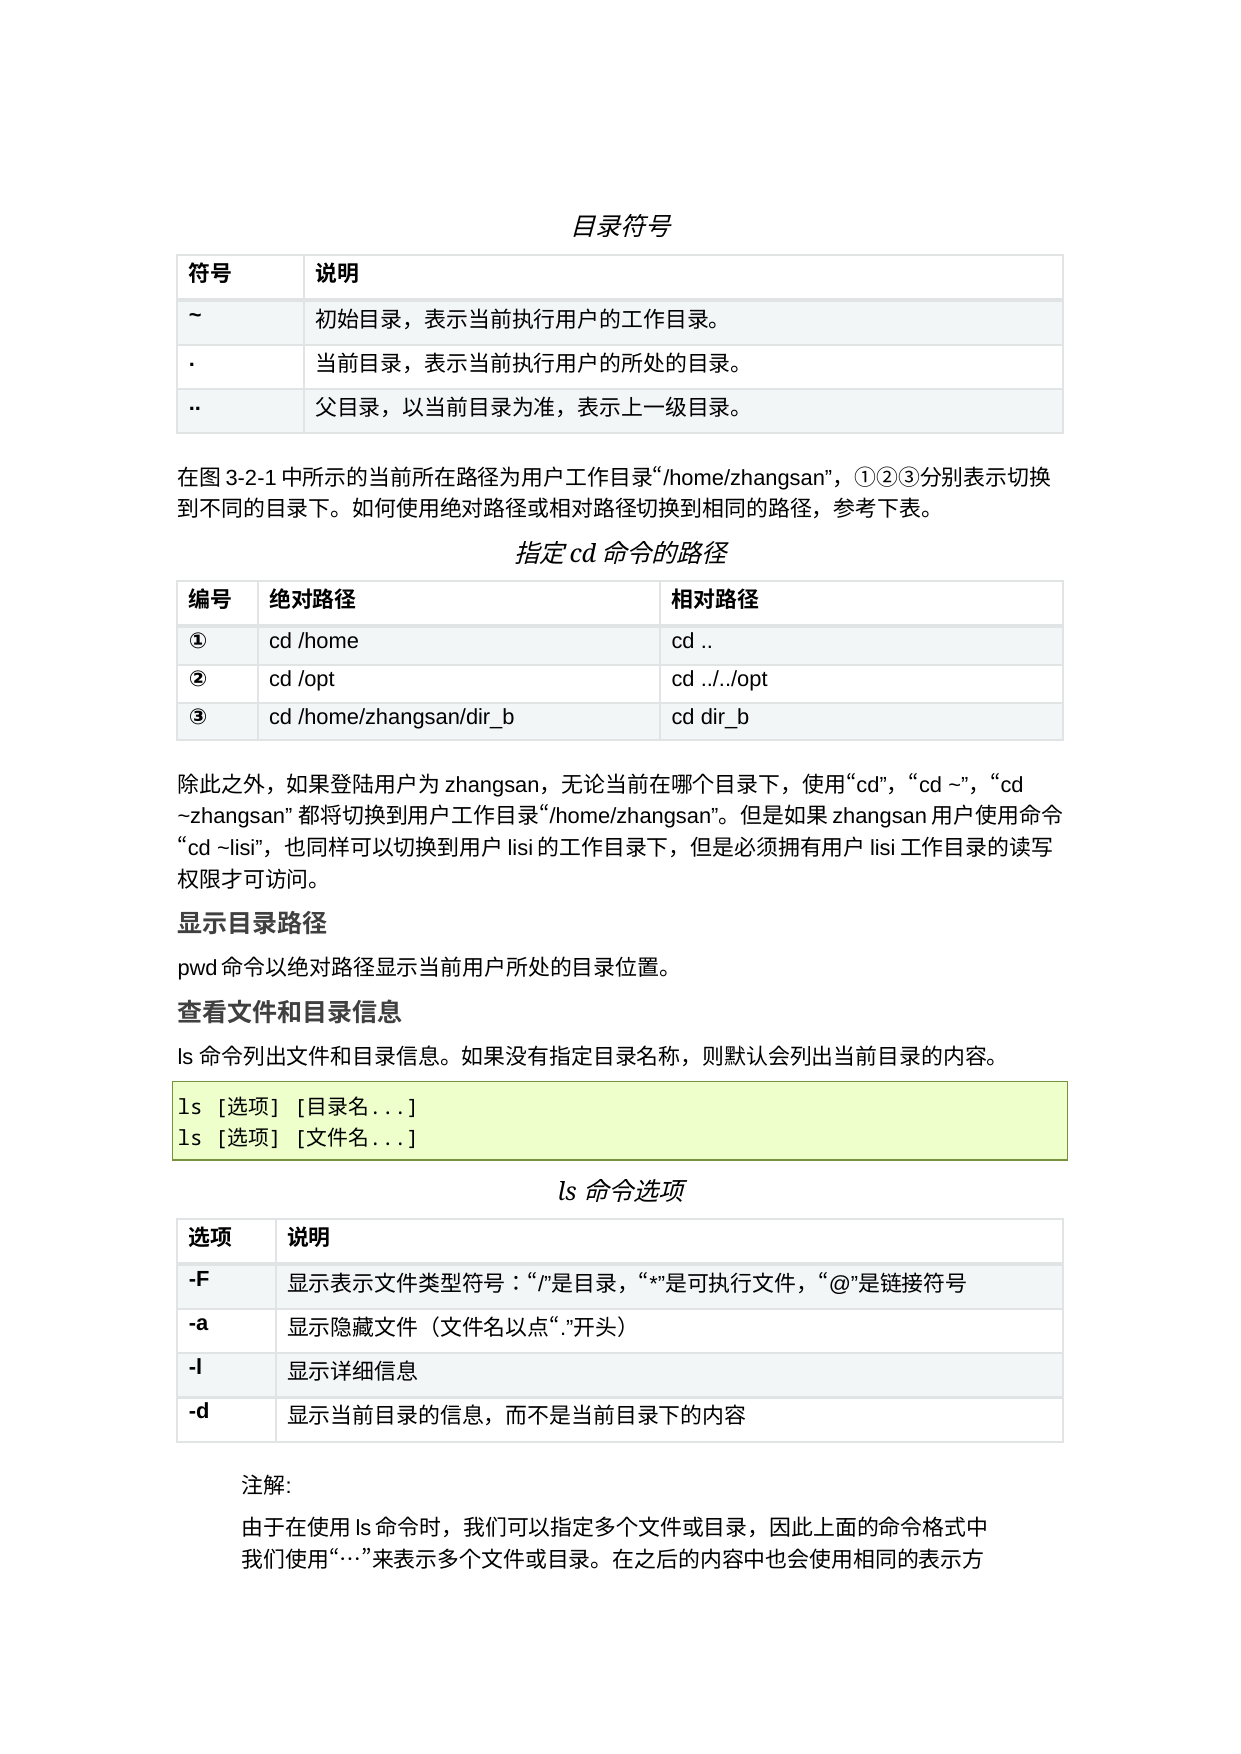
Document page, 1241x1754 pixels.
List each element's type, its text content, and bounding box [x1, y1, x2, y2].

table_cell ~ [178, 302, 303, 344]
table_cell 显示隐藏文件（文件名以点“.”开头） [277, 1310, 1062, 1352]
table_header 注解: [230, 1468, 1010, 1510]
table_cell .. [178, 390, 303, 432]
table_cell 父目录，以当前目录为准，表示上一级目录。 [305, 390, 1062, 432]
text pwd命令以绝对路径显示当前用户所处的目录位置。 [177, 950, 1063, 982]
table_cell -a [178, 1310, 275, 1352]
text 除此之外，如果登陆用户为 zhangsan，无论当前在哪个目录下，使用“cd”，“cd ~”，“cd ~zhangsan” 都将切换到用户工作目录“/home/zhangsan”。但是如果zhangsan用户使用命令“cd ~lisi”，也同样可以切换到用户lisi的工作目录下，但是必须拥有用户lisi工作目录的读写权限才可访问。 [177, 767, 1063, 893]
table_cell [230, 1510, 1010, 1573]
table_header 符号 [178, 256, 303, 298]
table_cell 当前目录，表示当前执行用户的所处的目录。 [305, 346, 1062, 388]
table_cell cd .. [661, 628, 1062, 664]
table_header 选项 [178, 1220, 275, 1262]
text 指定cd命令的路径 [177, 533, 1063, 569]
table_cell . [178, 346, 303, 388]
table_cell cd /home [259, 628, 659, 664]
table_header 说明 [305, 256, 1062, 298]
table_cell 显示表示文件类型符号：“/”是目录，“*”是可执行文件，“@”是链接符号 [277, 1266, 1062, 1308]
text ls 命令选项 [177, 1171, 1063, 1207]
table_cell 显示当前目录的信息，而不是当前目录下的内容 [277, 1399, 1062, 1441]
table_cell ③ [178, 704, 257, 739]
table_cell 显示详细信息 [277, 1354, 1062, 1396]
table_cell -d [178, 1399, 275, 1441]
subtitle 显示目录路径 [177, 904, 1063, 940]
table_cell cd /opt [259, 666, 659, 702]
table_cell cd dir_b [661, 704, 1062, 739]
text 在图3-2-1中所示的当前所在路径为用户工作目录“/home/zhangsan”，①②③分别表示切换到不同的目录下。如何使用绝对路径或相对路径切换到相同的路径，参考下表。 [177, 459, 1063, 523]
table_cell -F [178, 1266, 275, 1308]
text ls [选项] [目录名...] ls [选项] [文件名...] [173, 1082, 1067, 1159]
table_cell 初始目录，表示当前执行用户的工作目录。 [305, 302, 1062, 344]
table_cell cd ../../opt [661, 666, 1062, 702]
text 目录符号 [177, 207, 1063, 243]
table_header 相对路径 [661, 582, 1062, 624]
table_header 说明 [277, 1220, 1062, 1262]
table_header 绝对路径 [259, 582, 659, 624]
table_cell ② [178, 666, 257, 702]
subtitle 查看文件和目录信息 [177, 992, 1063, 1029]
table_cell cd /home/zhangsan/dir_b [259, 704, 659, 739]
table_cell -l [178, 1354, 275, 1396]
table_header 编号 [178, 582, 257, 624]
table_cell ① [178, 628, 257, 664]
text ls 命令列出文件和目录信息。如果没有指定目录名称，则默认会列出当前目录的内容。 [177, 1039, 1063, 1071]
